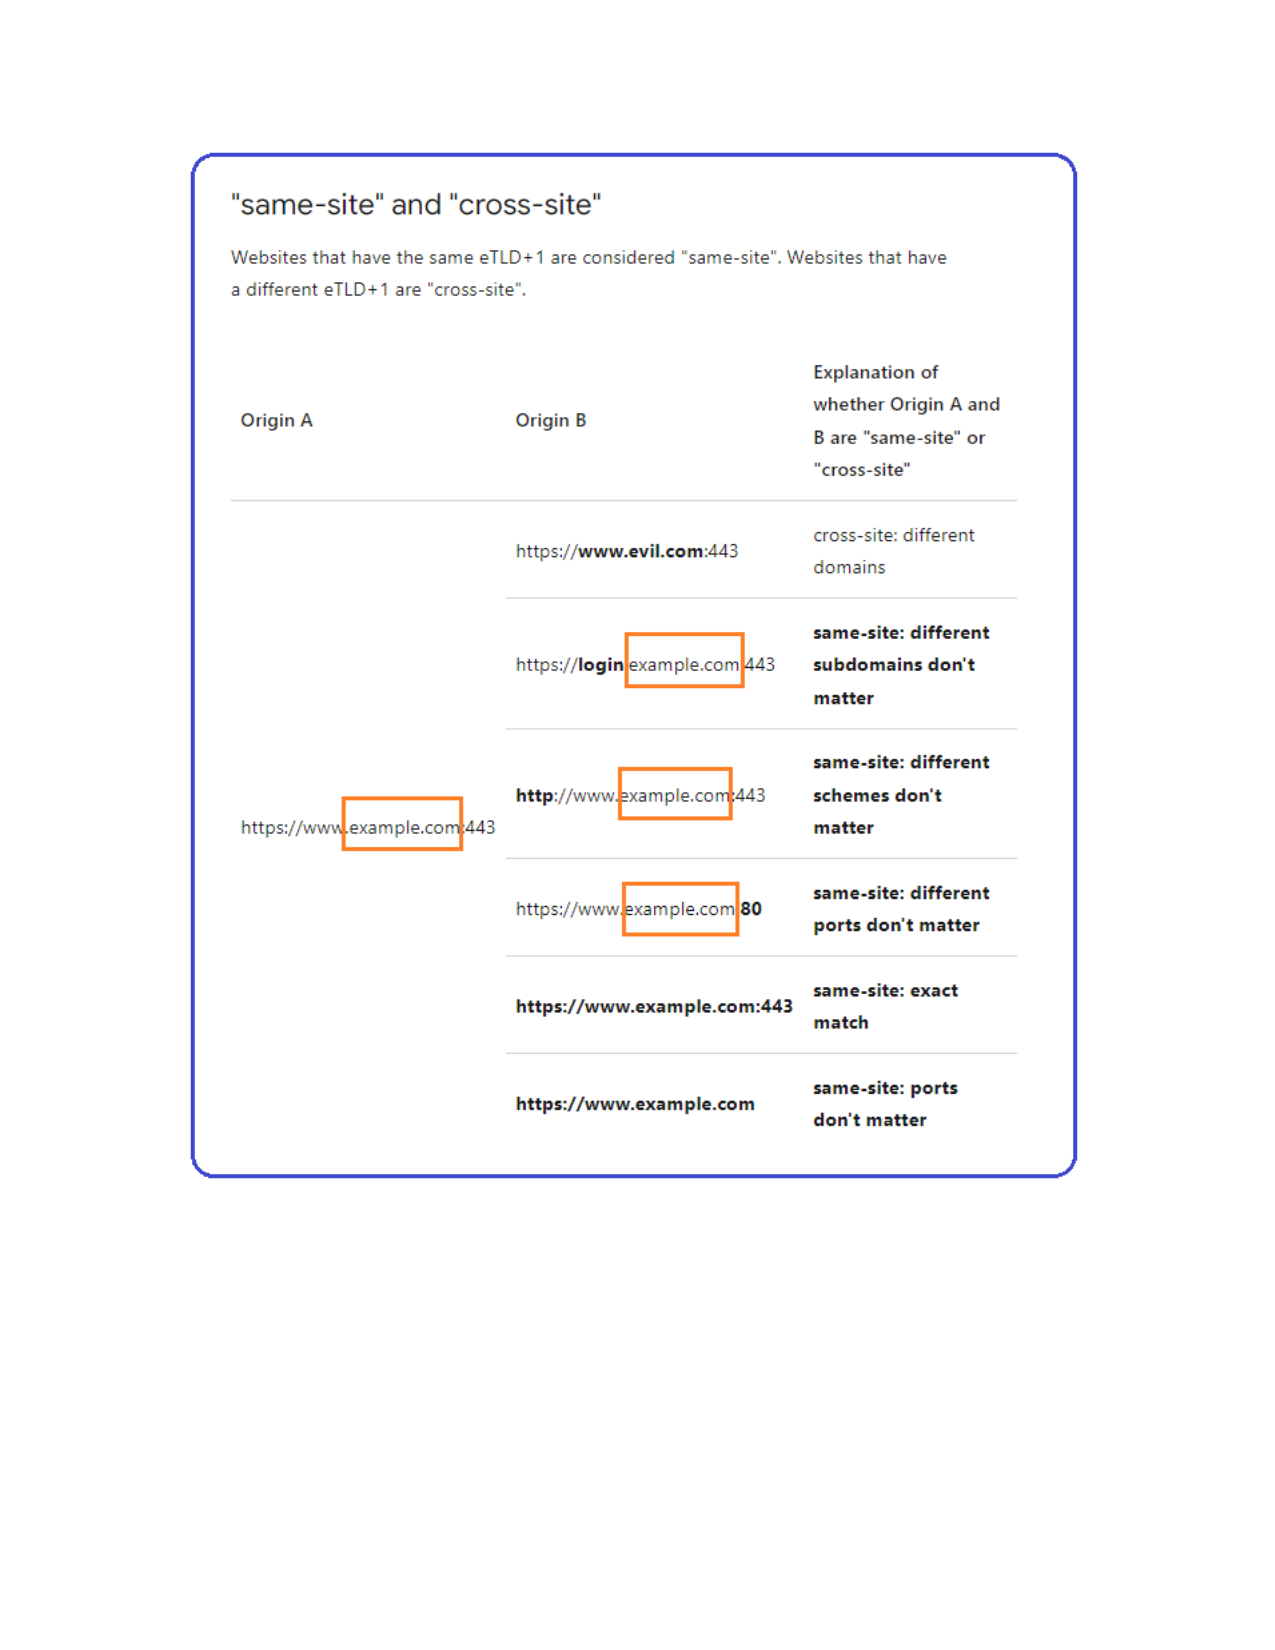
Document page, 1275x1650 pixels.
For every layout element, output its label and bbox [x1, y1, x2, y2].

picture [187, 150, 1088, 1193]
